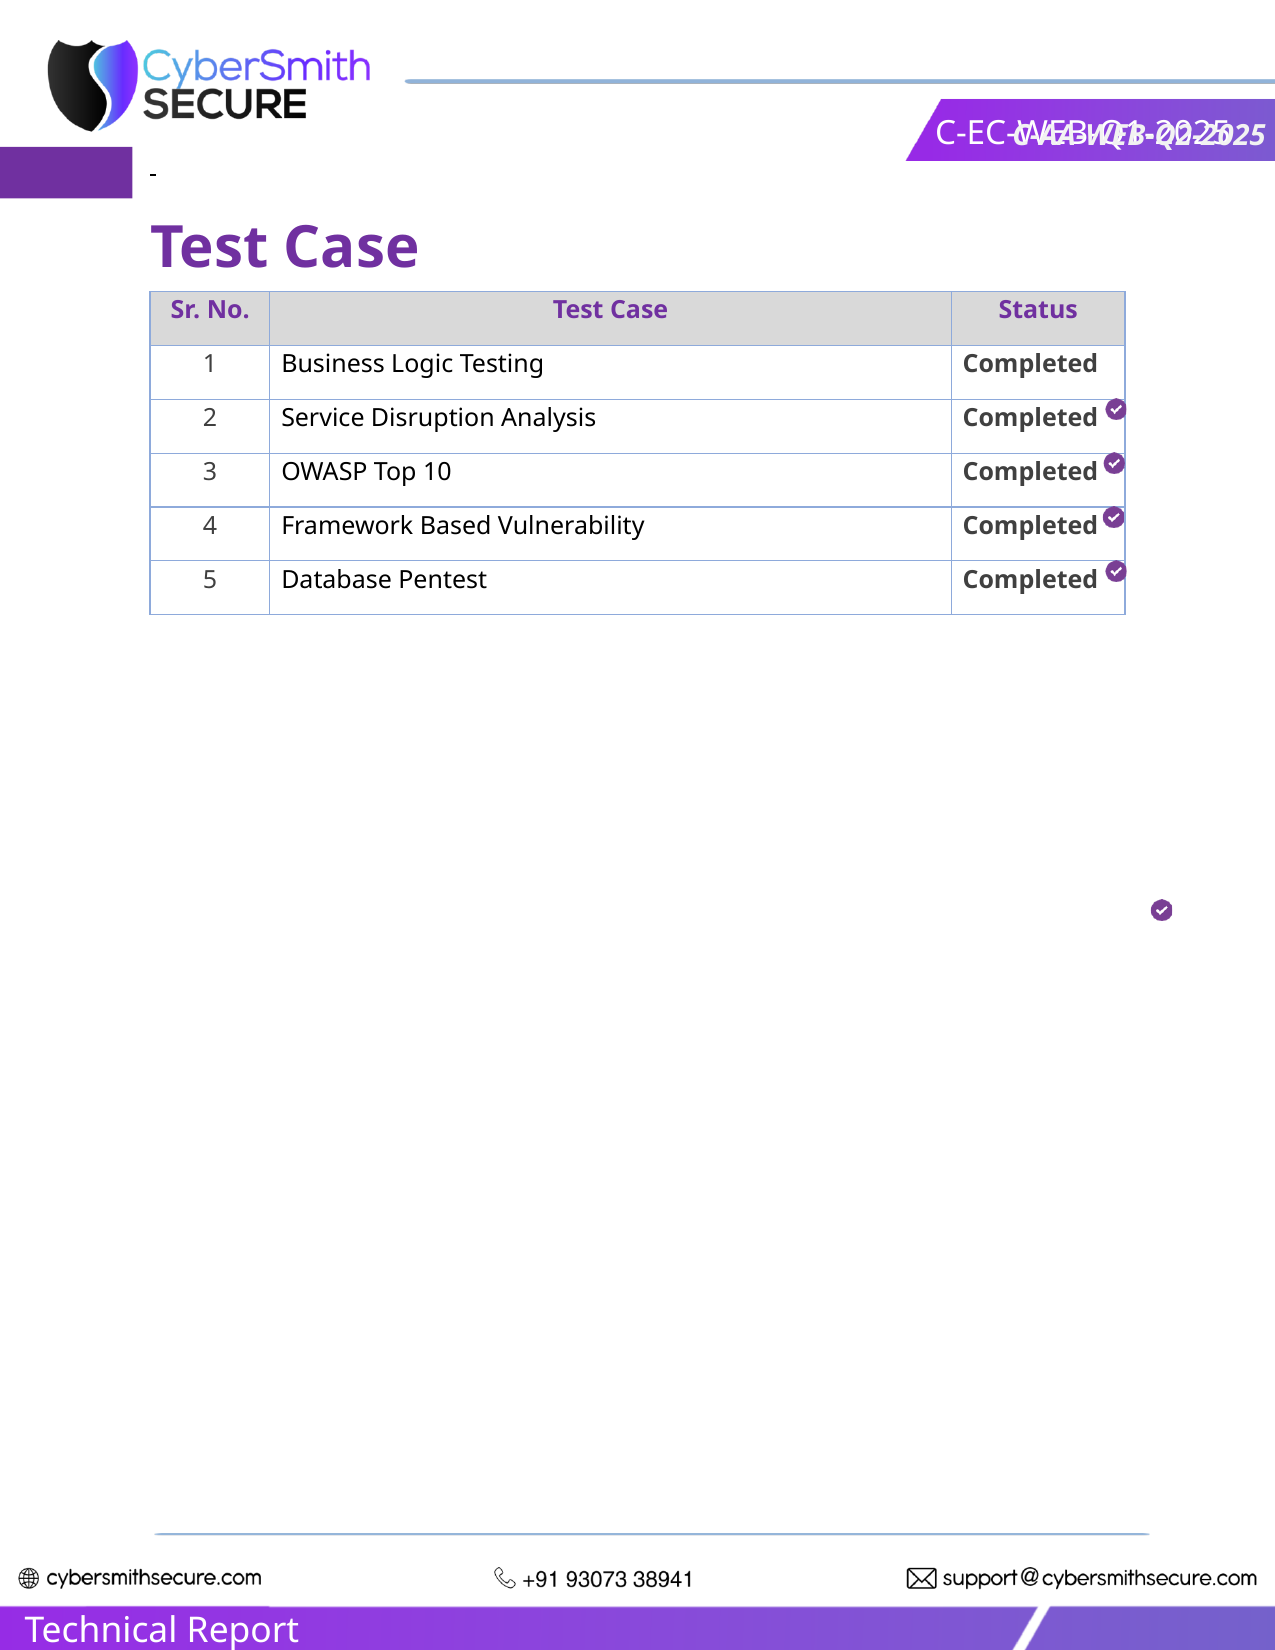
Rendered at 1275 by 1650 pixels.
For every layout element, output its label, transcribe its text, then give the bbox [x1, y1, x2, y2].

table_cell Service Disruption Analysis [270, 400, 951, 453]
table_cell 2 [151, 400, 269, 453]
table_cell Business Logic Testing [270, 346, 951, 399]
table_cell Database Pentest [270, 561, 951, 614]
table_header Sr. No. [151, 292, 269, 345]
picture [1105, 560, 1127, 582]
table_cell 5 [151, 561, 269, 614]
picture [1102, 506, 1124, 528]
table_header Test Case [270, 292, 951, 345]
table_cell Framework Based Vulnerability [270, 508, 951, 560]
picture [234, 1625, 245, 1640]
picture [1105, 398, 1127, 420]
picture [1103, 452, 1125, 474]
table_cell 1 [151, 346, 269, 399]
table_cell 4 [151, 508, 269, 560]
table_cell Completed [952, 346, 1124, 399]
table_cell Completed [952, 400, 1124, 453]
subtitle Test Case [150, 205, 1125, 285]
table_cell Completed [952, 561, 1124, 614]
picture [0, 1533, 1275, 1650]
table_header Status [952, 292, 1124, 345]
table_cell OWASP Top 10 [270, 454, 951, 506]
picture [1150, 899, 1173, 921]
picture [47, 40, 1275, 161]
table_cell Completed [952, 508, 1124, 560]
table_cell 3 [151, 454, 269, 506]
table_cell Completed [952, 454, 1124, 506]
